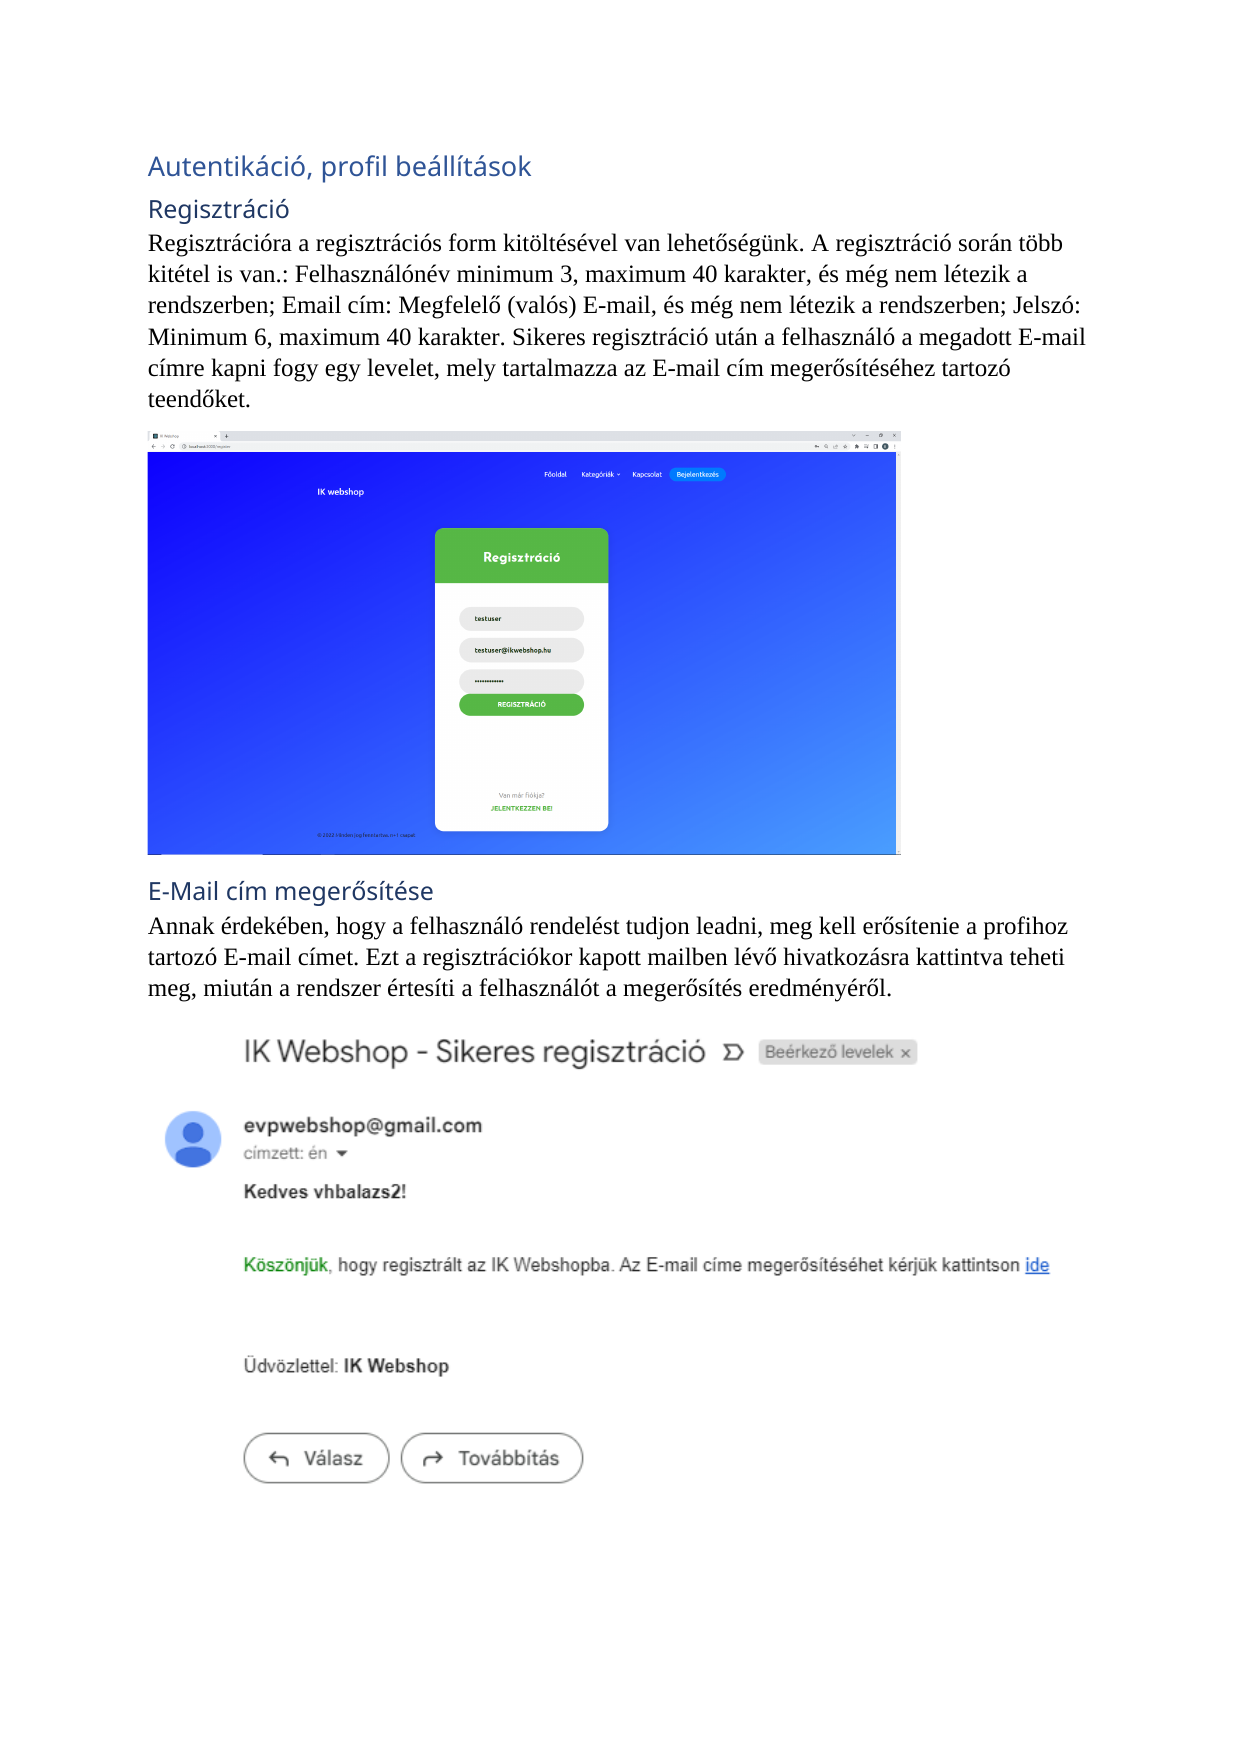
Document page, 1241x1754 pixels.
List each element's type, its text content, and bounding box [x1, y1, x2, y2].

text Annak érdekében, hogy a felhasználó rendelést tudjon leadni, meg kell erősítenie a profihoz tartozó E-mail címet. Ezt a regisztrációkor kapott mailben lévő hivatkozásra kattintva teheti meg, miután a rendszer értesíti a felhasználót a megerősítés eredményéről. [148, 911, 1092, 1002]
text Regisztrációra a regisztrációs form kitöltésével van lehetőségünk. A regisztráció során több kitétel is van.: Felhasználónév minimum 3, maximum 40 karakter, és még nem létezik a rendszerben; Email cím: Megfelelő (valós) E-mail, és még nem létezik a rendszerben; Jelszó: Minimum 6, maximum 40 karakter. Sikeres regisztráció után a felhasználó a megadott E-mail címre kapni fogy egy levelet, mely tartalmazza az E-mail cím megerősítéséhez tartozó teendőket. [148, 228, 1092, 412]
picture [147, 431, 901, 855]
subtitle Autentikáció, profil beállítások [148, 148, 1092, 184]
subtitle E-Mail cím megerősítése [148, 874, 1092, 908]
picture [147, 1020, 1093, 1499]
subtitle Regisztráció [148, 192, 1092, 226]
